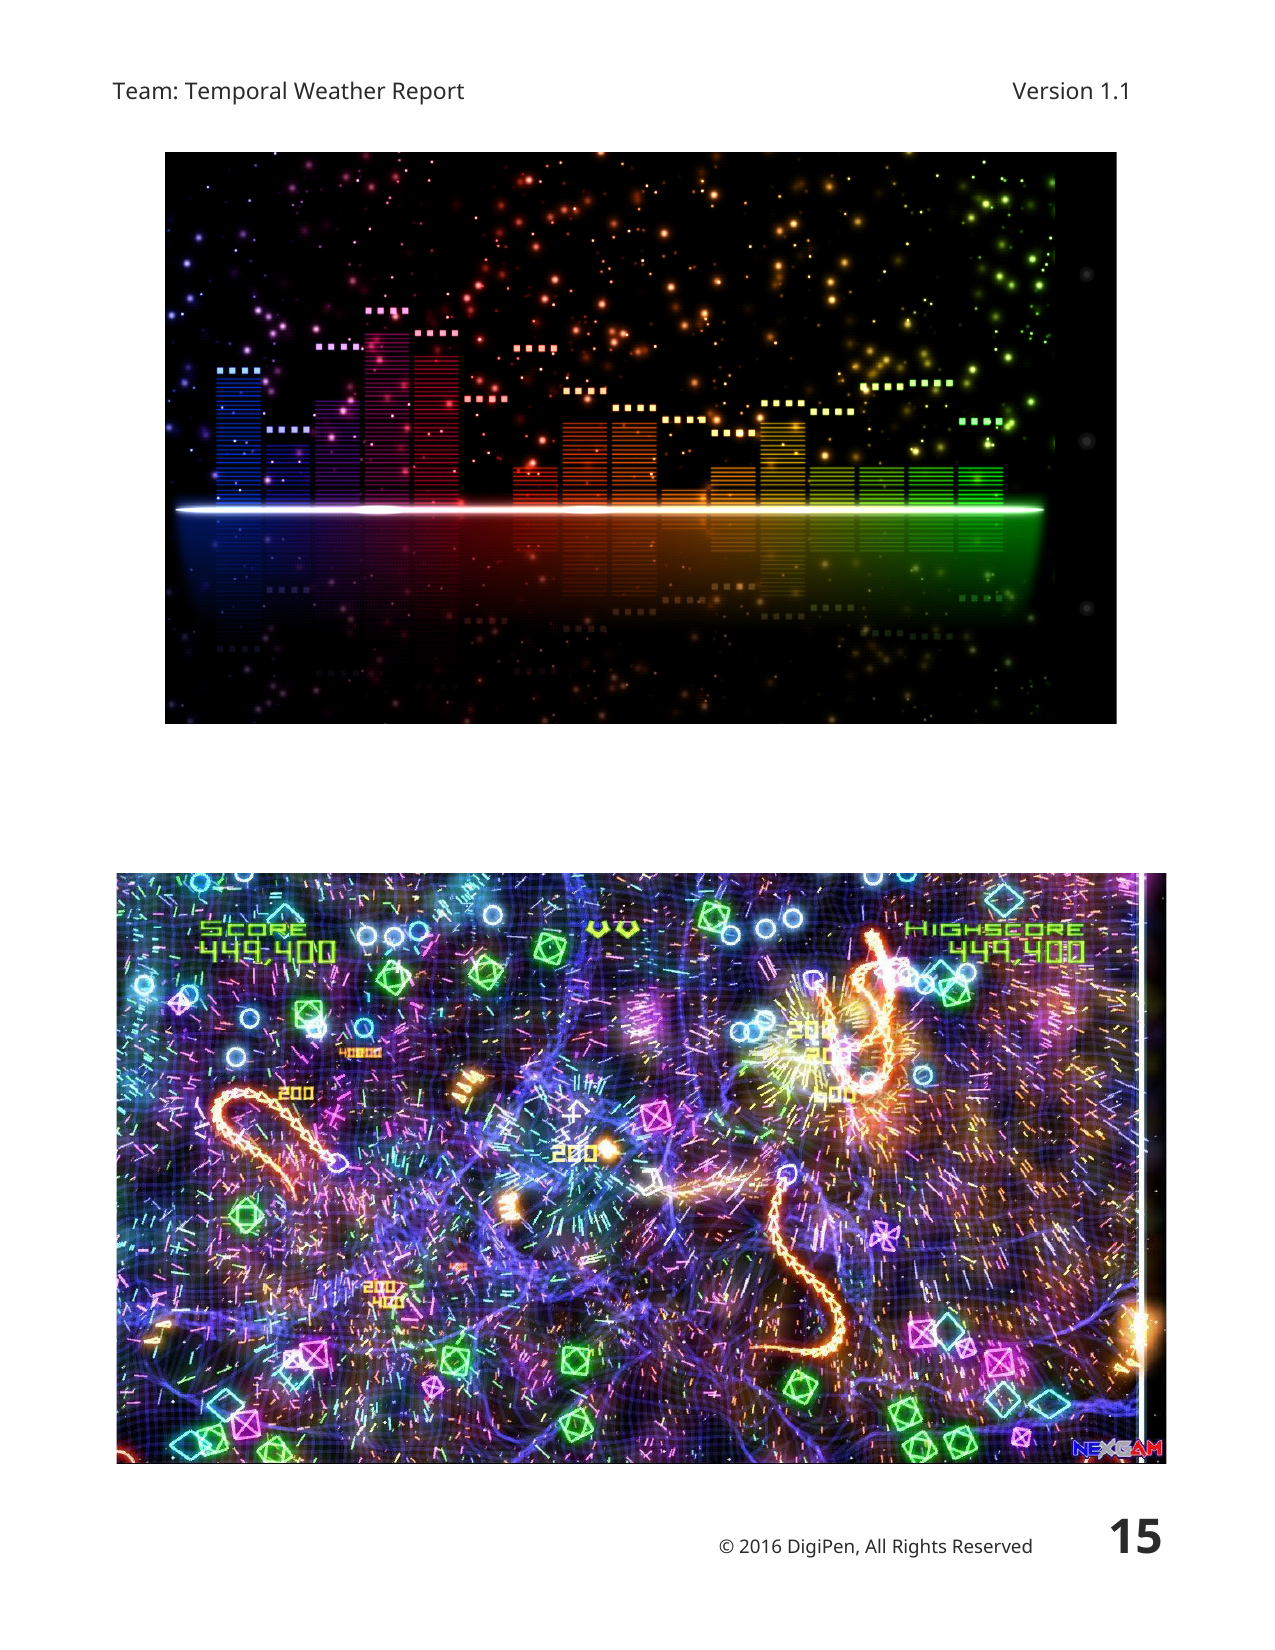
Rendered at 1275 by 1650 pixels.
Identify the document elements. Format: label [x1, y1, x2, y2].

picture [165, 152, 1117, 724]
picture [116, 873, 1167, 1464]
